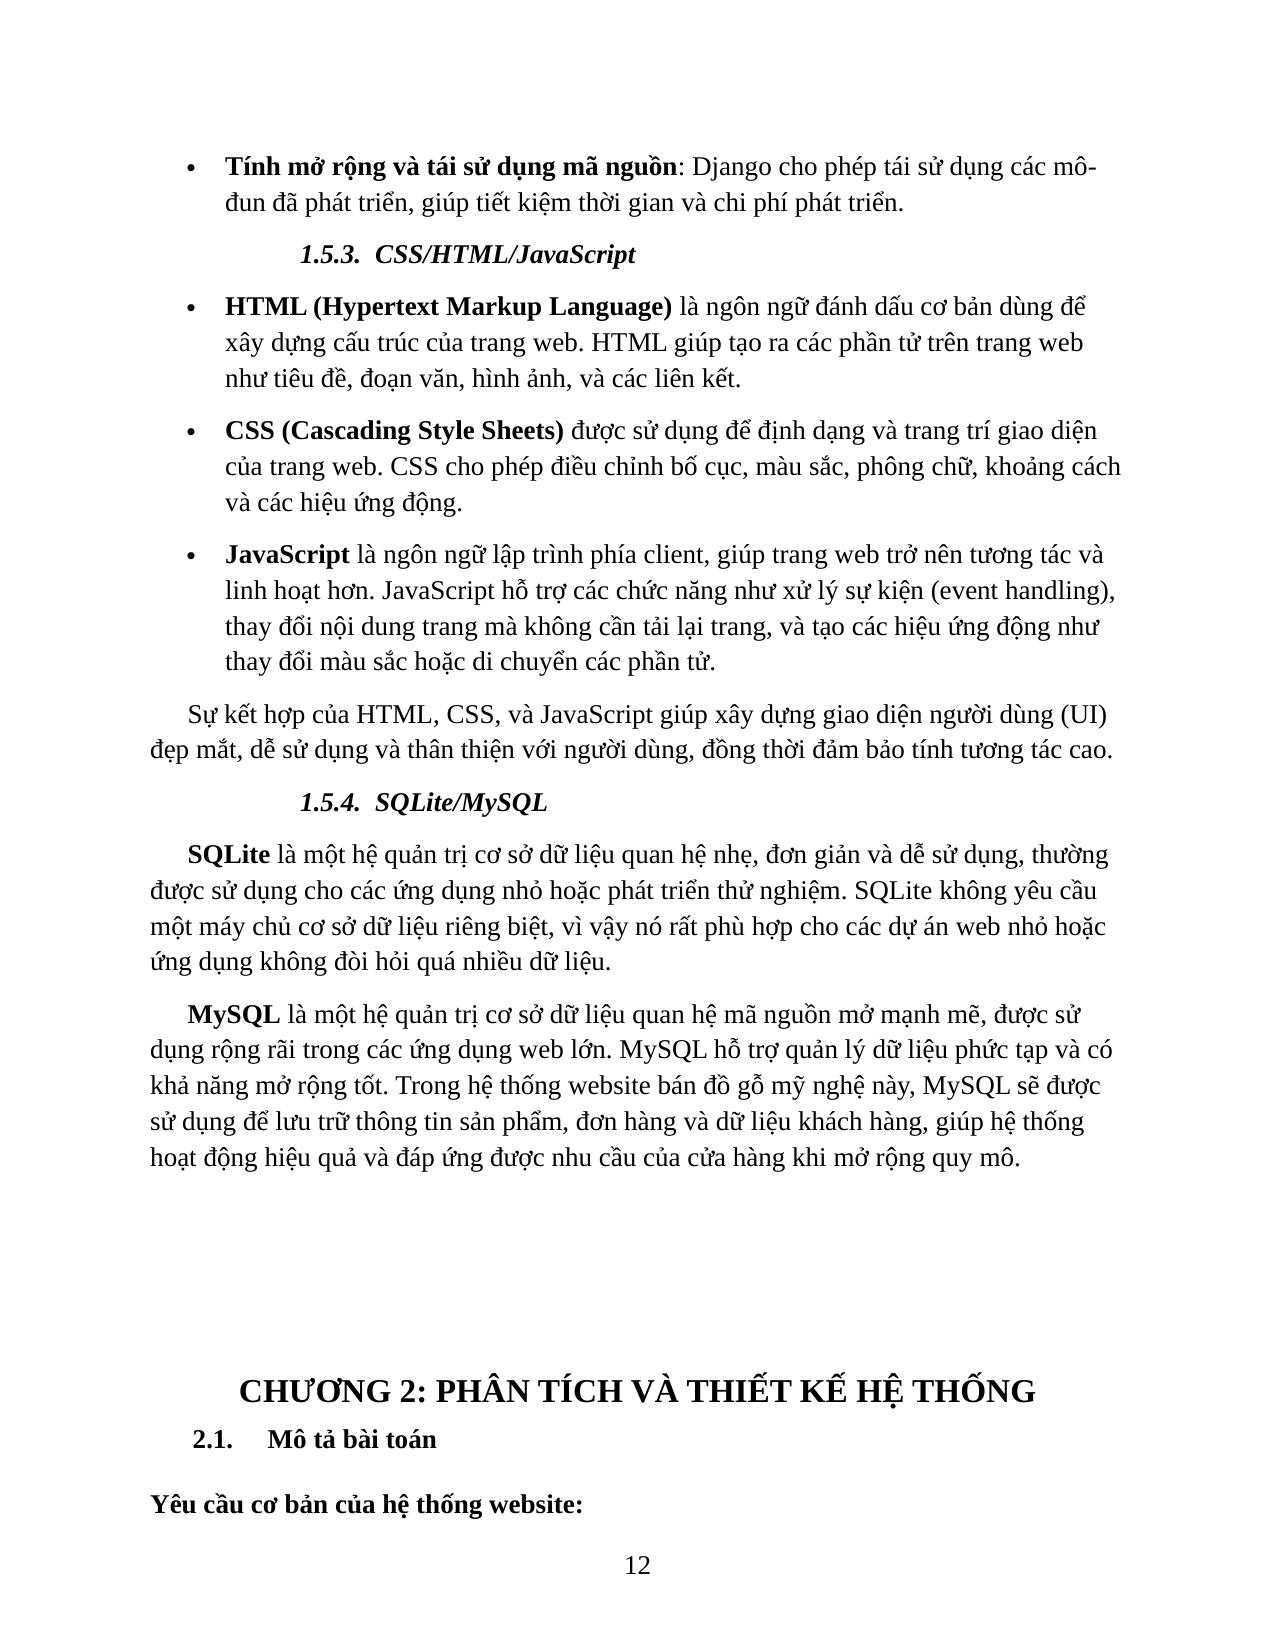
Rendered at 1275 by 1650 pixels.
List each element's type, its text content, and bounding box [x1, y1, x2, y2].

list CSS/HTML/JavaScript [300, 238, 1125, 269]
list SQLite/MySQL [300, 786, 1125, 817]
text SQLite là một hệ quản trị cơ sở dữ liệu quan hệ nhẹ, đơn giản và dễ sử dụng, thường được sử dụng cho các ứng dụng nhỏ hoặc phát triển thử nghiệm. SQLite không yêu cầu một máy chủ cơ sở dữ liệu riêng biệt, vì vậy nó rất phù hợp cho các dự án web nhỏ hoặc ứng dụng không đòi hỏi quá nhiều dữ liệu. [150, 838, 1125, 977]
list HTML (Hypertext Markup Language) là ngôn ngữ đánh dấu cơ bản dùng để xây dựng cấu trúc của trang web. HTML giúp tạo ra các phần tử trên trang web như tiêu đề, đoạn văn, hình ảnh, và các liên kết. [187, 291, 1125, 393]
list CSS (Cascading Style Sheets) được sử dụng để định dạng và trang trí giao diện của trang web. CSS cho phép điều chỉnh bố cục, màu sắc, phông chữ, khoảng cách và các hiệu ứng động. [187, 414, 1125, 517]
text Yêu cầu cơ bản của hệ thống website: [150, 1488, 1125, 1520]
list JavaScript là ngôn ngữ lập trình phía client, giúp trang web trở nên tương tác và linh hoạt hơn. JavaScript hỗ trợ các chức năng như xử lý sự kiện (event handling), thay đổi nội dung trang mà không cần tải lại trang, và tạo các hiệu ứng động như thay đổi màu sắc hoặc di chuyển các phần tử. [187, 538, 1125, 677]
list Tính mở rộng và tái sử dụng mã nguồn: Django cho phép tái sử dụng các mô-đun đã phát triển, giúp tiết kiệm thời gian và chi phí phát triển. [187, 150, 1125, 217]
list Mô tả bài toán [192, 1424, 1125, 1455]
subtitle CHƯƠNG 2: PHÂN TÍCH VÀ THIẾT KẾ HỆ THỐNG [150, 1371, 1125, 1409]
text MySQL là một hệ quản trị cơ sở dữ liệu quan hệ mã nguồn mở mạnh mẽ, được sử dụng rộng rãi trong các ứng dụng web lớn. MySQL hỗ trợ quản lý dữ liệu phức tạp và có khả năng mở rộng tốt. Trong hệ thống website bán đồ gỗ mỹ nghệ này, MySQL sẽ được sử dụng để lưu trữ thông tin sản phẩm, đơn hàng và dữ liệu khách hàng, giúp hệ thống hoạt động hiệu quả và đáp ứng được nhu cầu của cửa hàng khi mở rộng quy mô. [150, 998, 1125, 1172]
text Sự kết hợp của HTML, CSS, và JavaScript giúp xây dựng giao diện người dùng (UI) đẹp mắt, dễ sử dụng và thân thiện với người dùng, đồng thời đảm bảo tính tương tác cao. [150, 698, 1125, 765]
